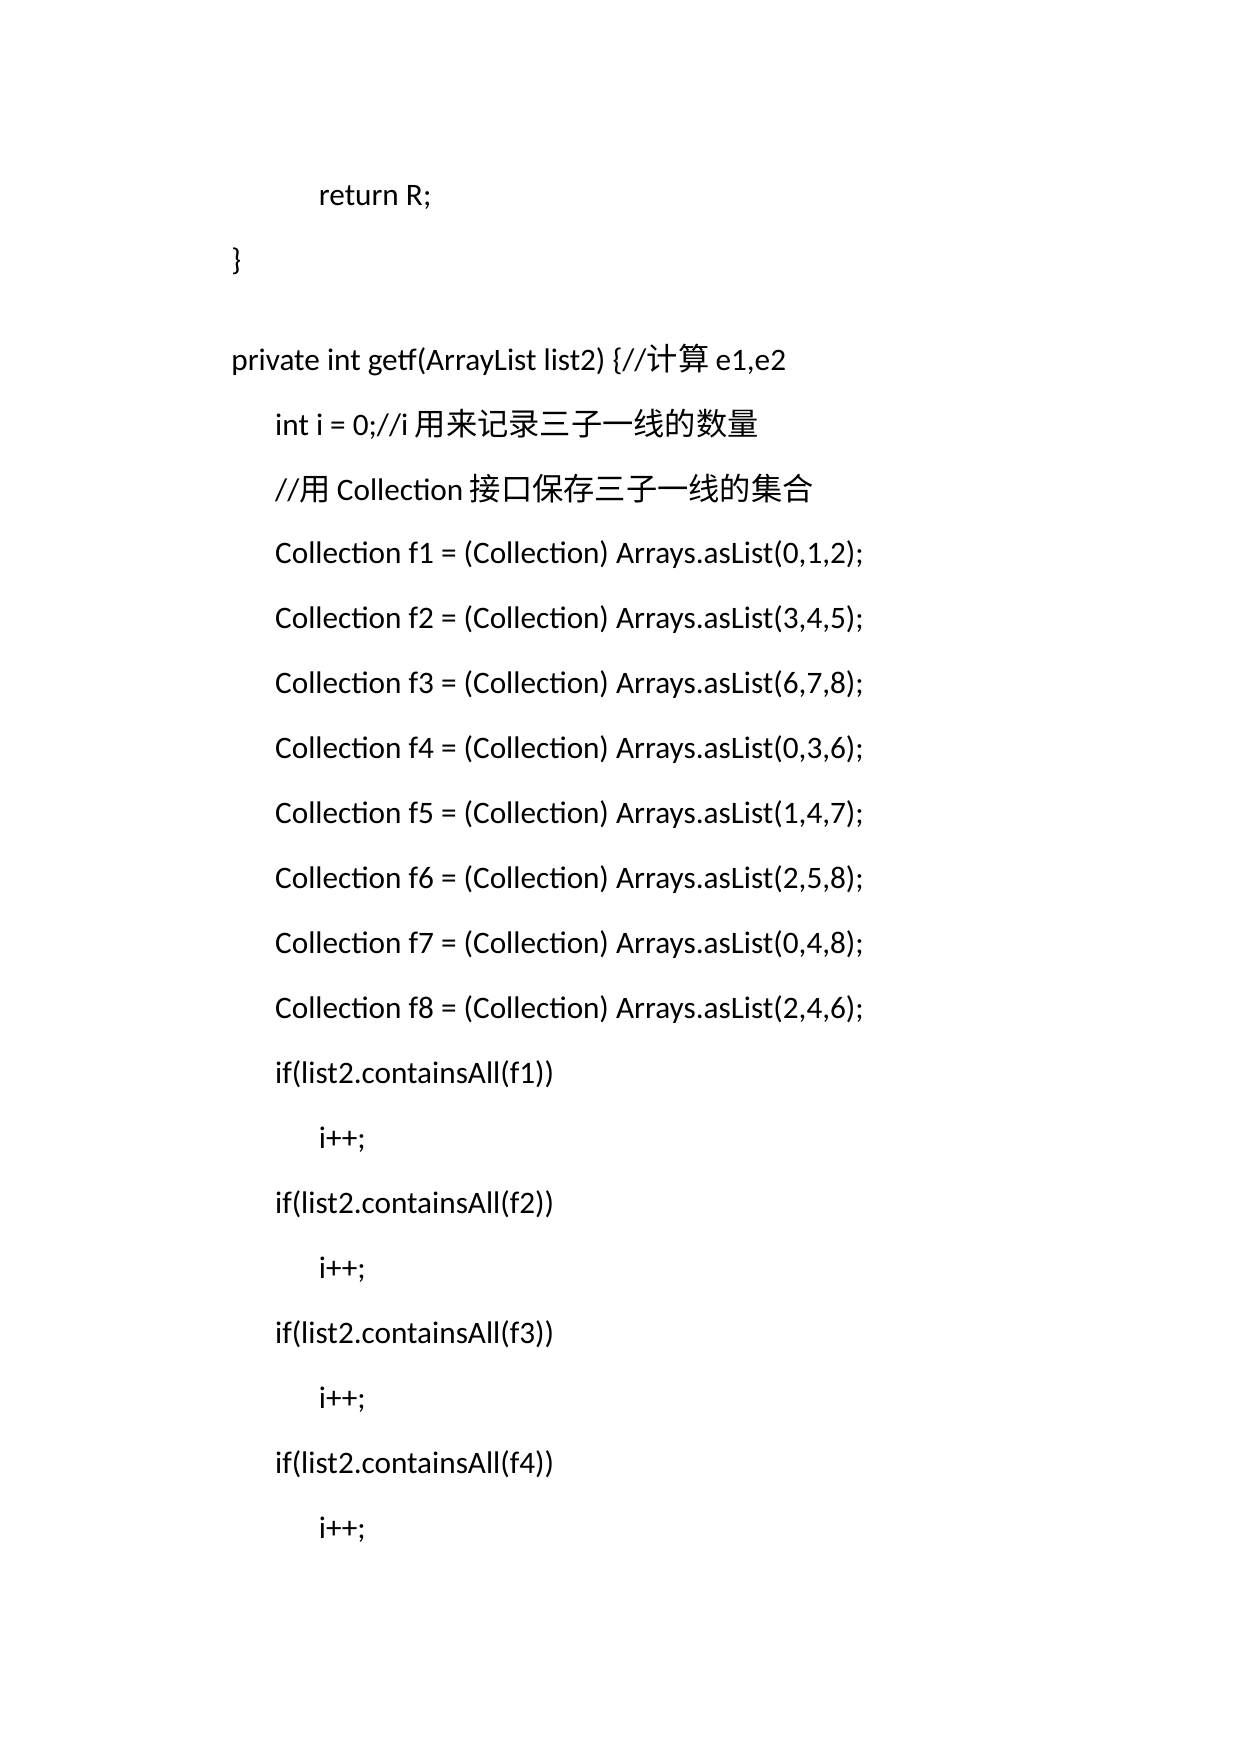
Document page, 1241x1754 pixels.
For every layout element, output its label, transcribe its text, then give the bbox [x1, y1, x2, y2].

text if(list2.containsAll(f4)) [187, 1429, 1053, 1494]
text Collection f2 = (Collection) Arrays.asList(3,4,5); [187, 584, 1053, 649]
text i++; [187, 1364, 1053, 1429]
text Collection f5 = (Collection) Arrays.asList(1,4,7); [187, 779, 1053, 844]
text Collection f1 = (Collection) Arrays.asList(0,1,2); [187, 519, 1053, 584]
text if(list2.containsAll(f1)) [187, 1039, 1053, 1104]
text //用Collection接口保存三子一线的集合 [187, 454, 1053, 519]
text if(list2.containsAll(f3)) [187, 1299, 1053, 1364]
text i++; [187, 1104, 1053, 1169]
text return R; [187, 162, 1053, 227]
text Collection f7 = (Collection) Arrays.asList(0,4,8); [187, 909, 1053, 974]
text i++; [187, 1494, 1053, 1559]
text private int getf(ArrayList list2) {//计算e1,e2 [187, 324, 1053, 389]
text if(list2.containsAll(f2)) [187, 1169, 1053, 1234]
text Collection f8 = (Collection) Arrays.asList(2,4,6); [187, 974, 1053, 1039]
text i++; [187, 1234, 1053, 1299]
text Collection f4 = (Collection) Arrays.asList(0,3,6); [187, 714, 1053, 779]
text Collection f3 = (Collection) Arrays.asList(6,7,8); [187, 649, 1053, 714]
text } [187, 227, 1053, 292]
text int i = 0;//i用来记录三子一线的数量 [187, 389, 1053, 454]
text Collection f6 = (Collection) Arrays.asList(2,5,8); [187, 844, 1053, 909]
